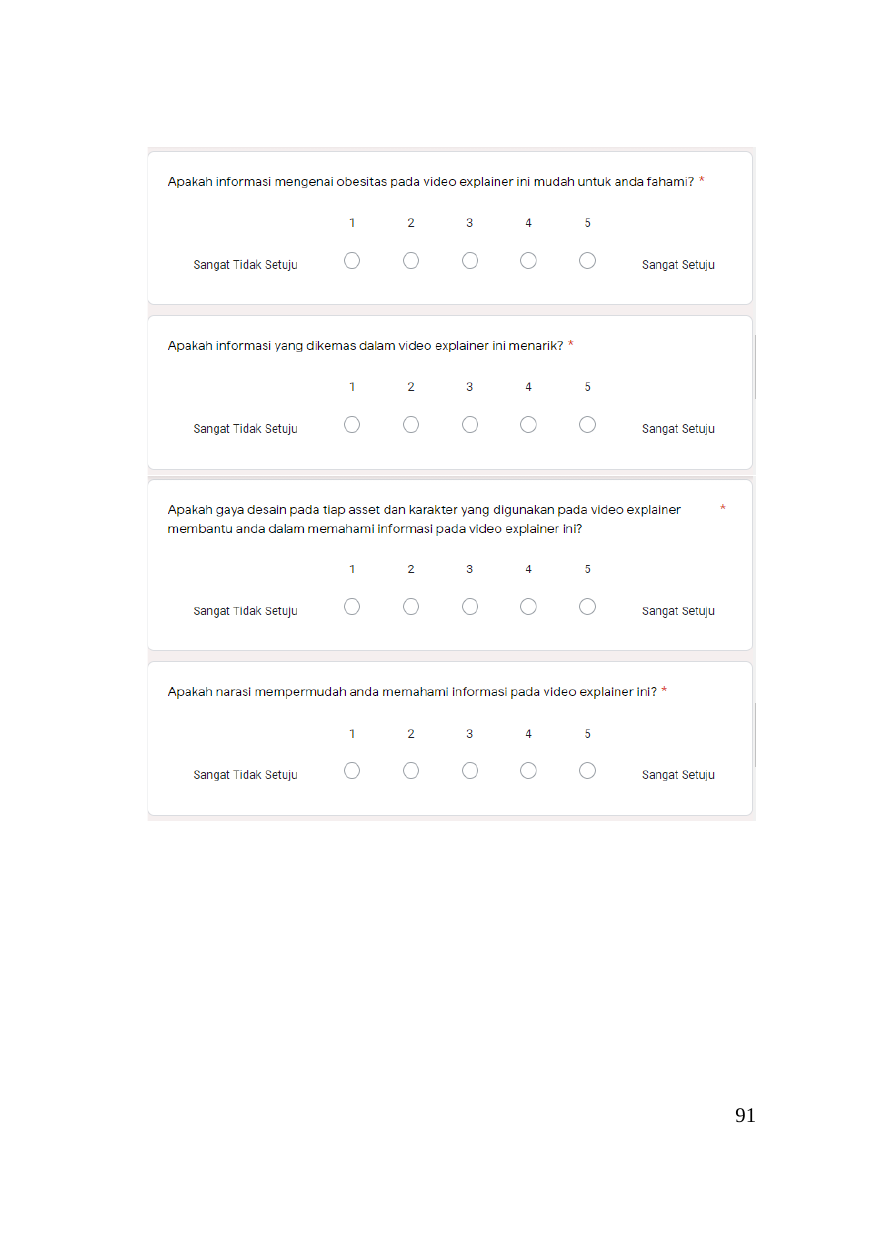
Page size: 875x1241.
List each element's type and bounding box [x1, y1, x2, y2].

picture [147, 476, 756, 821]
picture [147, 147, 756, 475]
